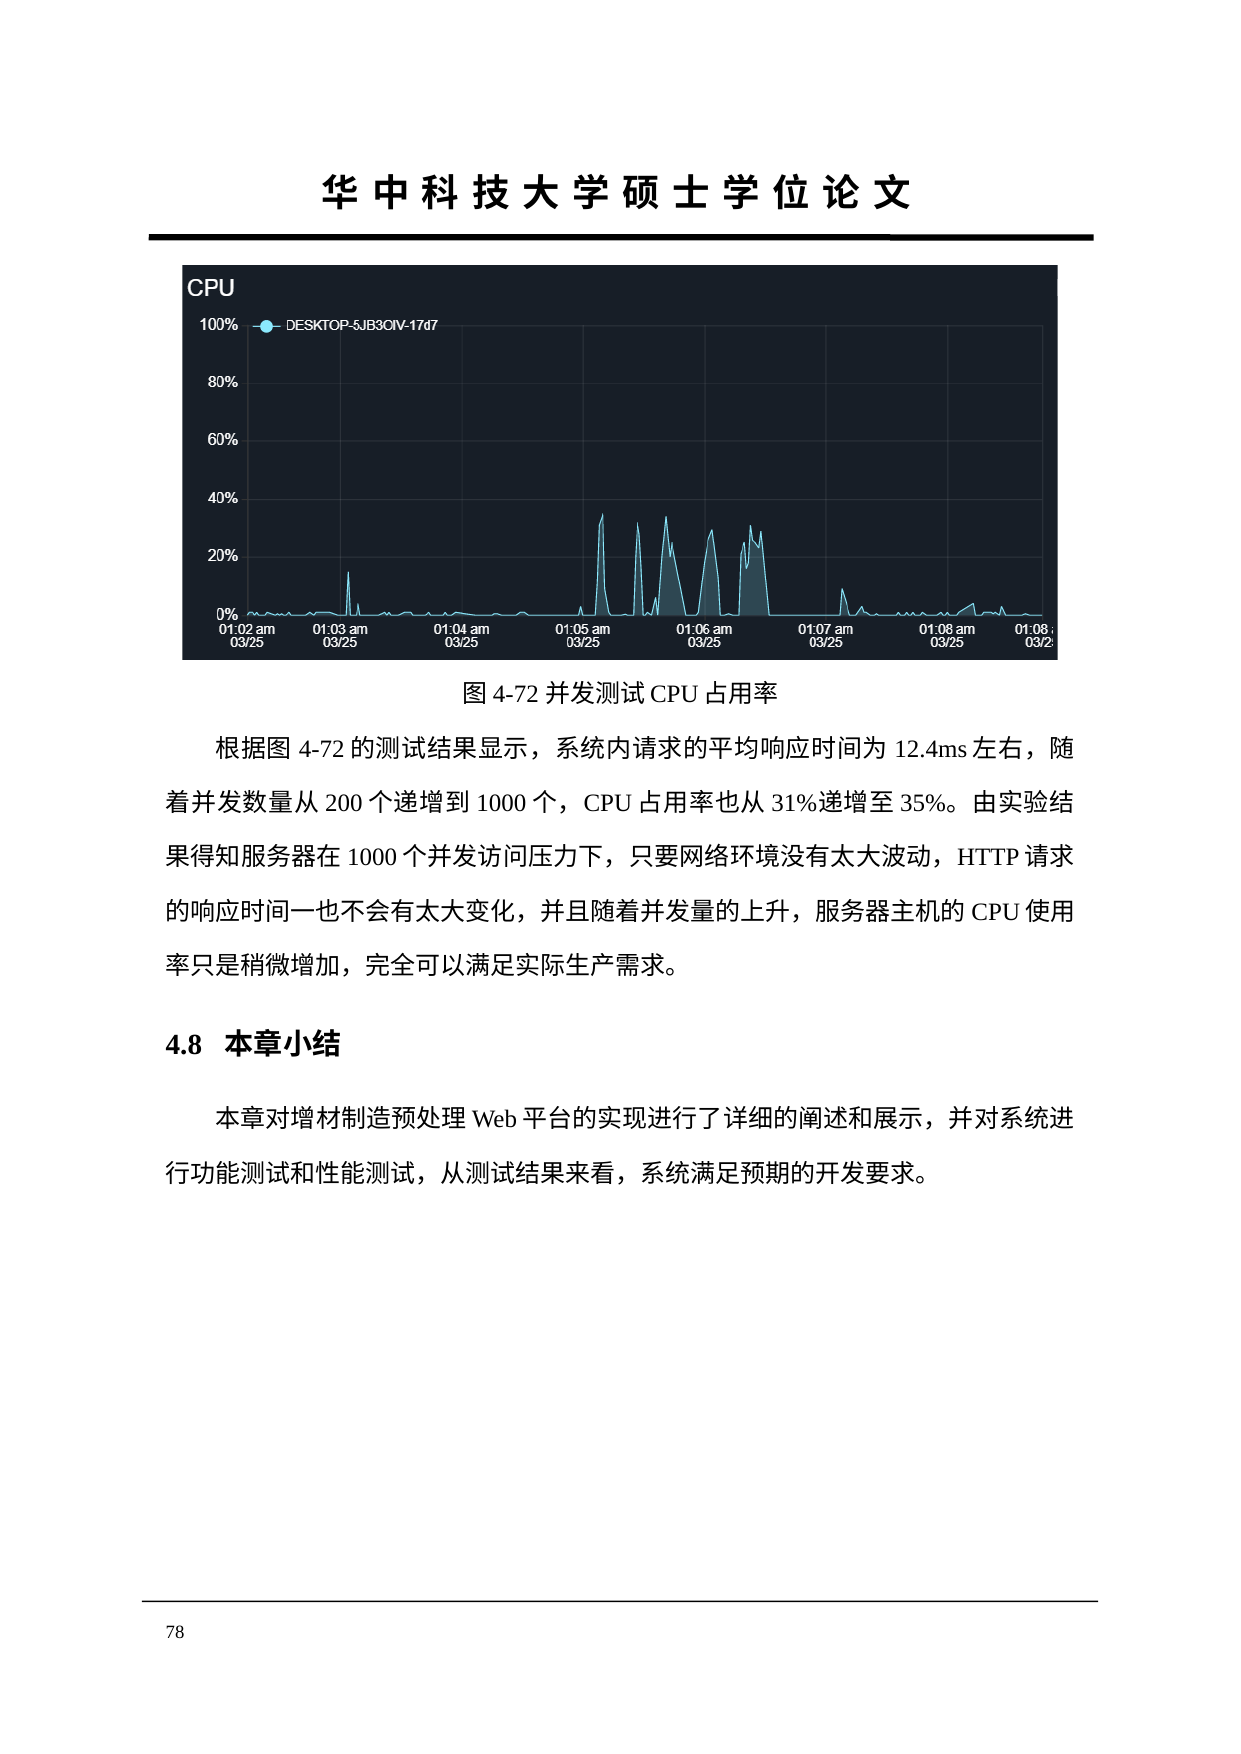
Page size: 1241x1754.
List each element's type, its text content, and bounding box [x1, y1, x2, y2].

picture [182, 265, 1058, 660]
text 本章对增材制造预处理Web平台的实现进行了详细的阐述和展示，并对系统进行功能测试和性能测试，从测试结果来看，系统满足预期的开发要求。 [165, 1099, 1075, 1189]
subtitle 本章小结 [165, 1021, 1075, 1063]
